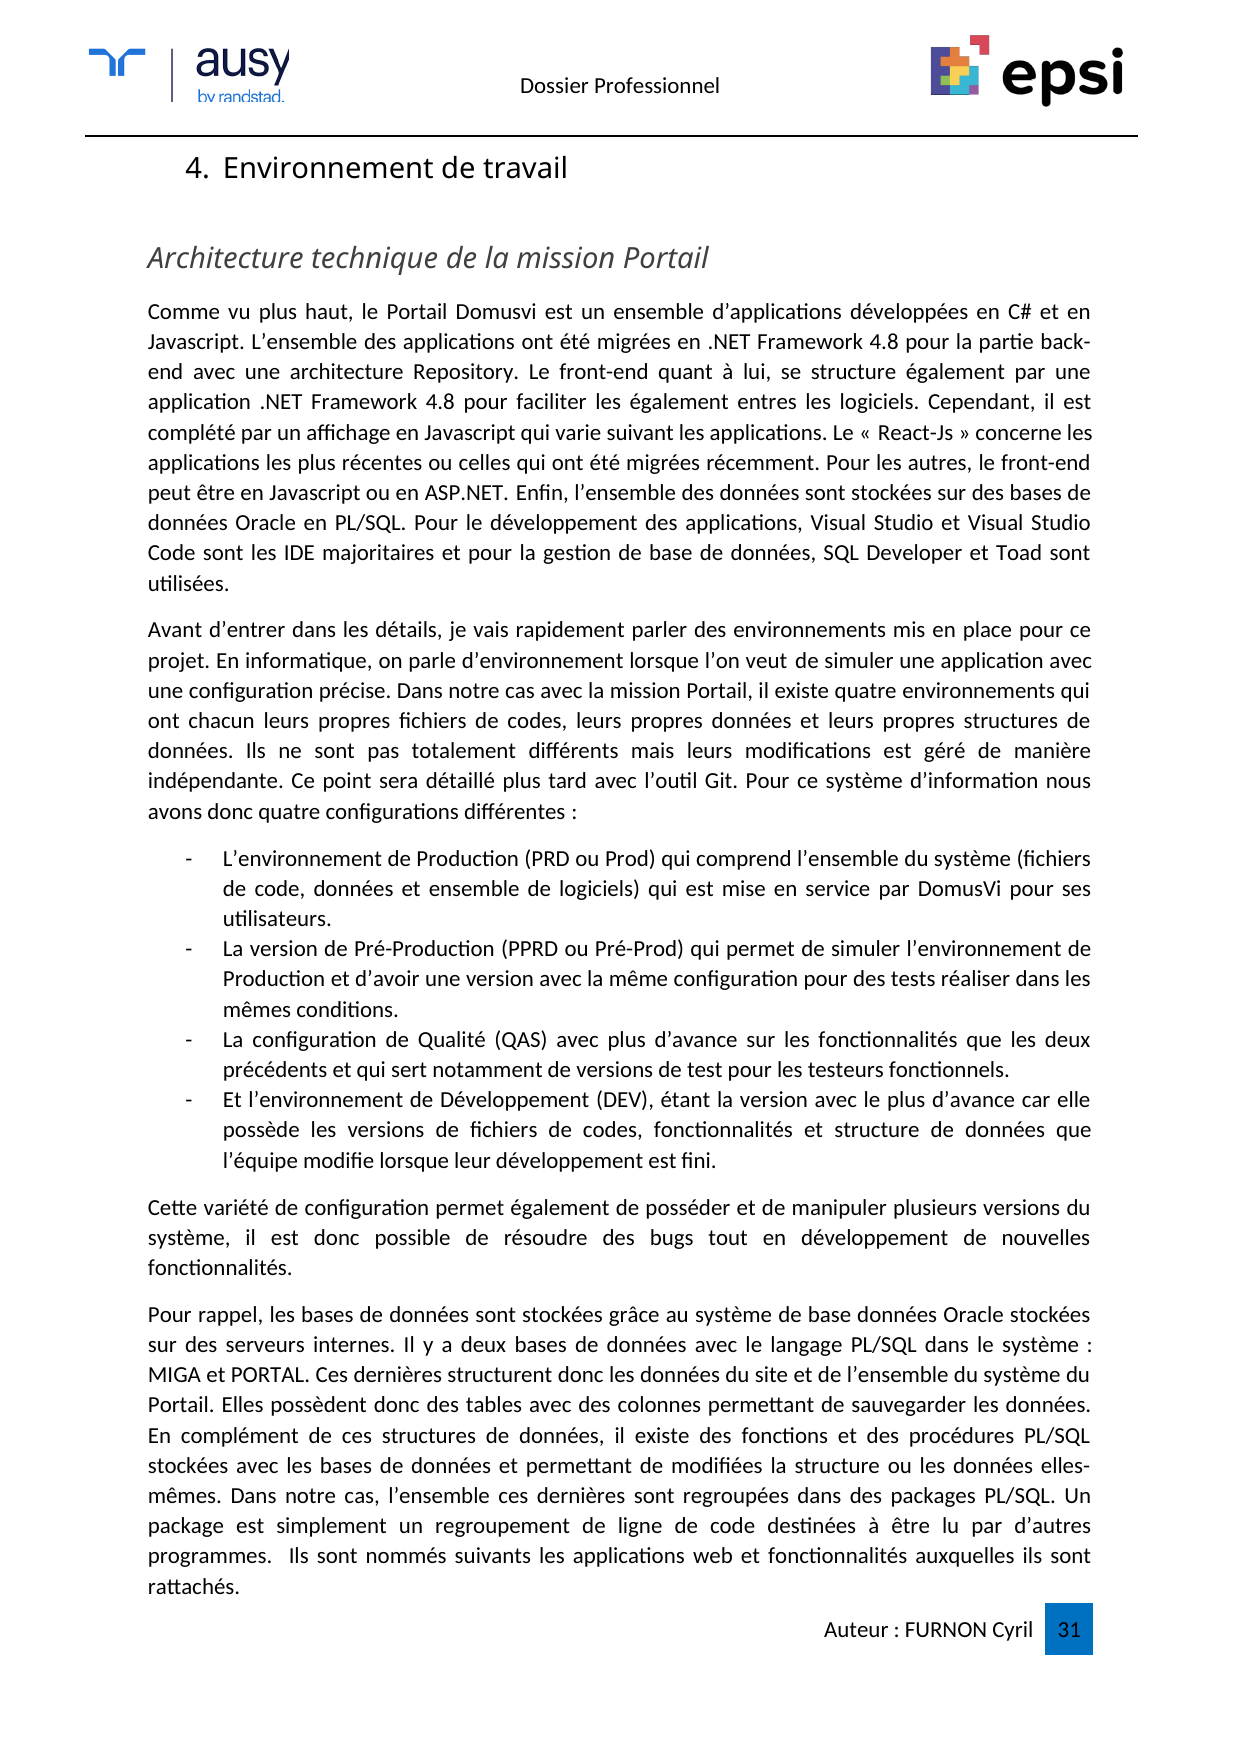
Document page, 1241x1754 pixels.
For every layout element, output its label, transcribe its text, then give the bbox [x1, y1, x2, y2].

list Et l’environnement de Développement (DEV), étant la version avec le plus d’avance car elle possède les versions de fichiers de codes, fonctionnalités et structure de données que l’équipe modifie lorsque leur développement est fini. [185, 1085, 1093, 1174]
subtitle Environnement de travail [185, 148, 1093, 187]
list La version de Pré-Production (PPRD ou Pré-Prod) qui permet de simuler l’environnement de Production et d’avoir une version avec la même configuration pour des tests réaliser dans les mêmes conditions. [185, 934, 1093, 1023]
list La configuration de Qualité (QAS) avec plus d’avance sur les fonctionnalités que les deux précédents et qui sert notamment de versions de test pour les testeurs fonctionnels. [185, 1025, 1093, 1083]
text Comme vu plus haut, le Portail Domusvi est un ensemble d’applications développées en C# et en Javascript. L’ensemble des applications ont été migrées en .NET Framework 4.8 pour la partie back-end avec une architecture Repository. Le front-end quant à lui, se structure également par une application .NET Framework 4.8 pour faciliter les également entres les logiciels. Cependant, il est complété par un affichage en Javascript qui varie suivant les applications. Le « React-Js » concerne les applications les plus récentes ou celles qui ont été migrées récemment. Pour les autres, le front-end peut être en Javascript ou en ASP.NET. Enfin, l’ensemble des données sont stockées sur des bases de données Oracle en PL/SQL. Pour le développement des applications, Visual Studio et Visual Studio Code sont les IDE majoritaires et pour la gestion de base de données, SQL Developer et Toad sont utilisées. [148, 297, 1093, 597]
picture [88, 48, 289, 102]
list L’environnement de Production (PRD ou Prod) qui comprend l’ensemble du système (fichiers de code, données et ensemble de logiciels) qui est mise en service par DomusVi pour ses utilisateurs. [185, 844, 1093, 932]
text Avant d’entrer dans les détails, je vais rapidement parler des environnements mis en place pour ce projet. En informatique, on parle d’environnement lorsque l’on veut de simuler une application avec une configuration précise. Dans notre cas avec la mission Portail, il existe quatre environnements qui ont chacun leurs propres fichiers de codes, leurs propres données et leurs propres structures de données. Ils ne sont pas totalement différents mais leurs modifications est géré de manière indépendante. Ce point sera détaillé plus tard avec l’outil Git. Pour ce système d’information nous avons donc quatre configurations différentes : [148, 616, 1093, 825]
text Pour rappel, les bases de données sont stockées grâce au système de base données Oracle stockées sur des serveurs internes. Il y a deux bases de données avec le langage PL/SQL dans le système : MIGA et PORTAL. Ces dernières structurent donc les données du site et de l’ensemble du système du Portail. Elles possèdent donc des tables avec des colonnes permettant de sauvegarder les données. En complément de ces structures de données, il existe des fonctions et des procédures PL/SQL stockées avec les bases de données et permettant de modifiées la structure ou les données elles-mêmes. Dans notre cas, l’ensemble ces dernières sont regroupées dans des packages PL/SQL. Un package est simplement un regroupement de ligne de code destinées à être lu par d’autres programmes. Ils sont nommés suivants les applications web et fonctionnalités auxquelles ils sont rattachés. [148, 1300, 1093, 1600]
text Architecture technique de la mission Portail [148, 237, 1093, 277]
text Cette variété de configuration permet également de posséder et de manipuler plusieurs versions du système, il est donc possible de résoudre des bugs tout en développement de nouvelles fonctionnalités. [148, 1193, 1093, 1281]
